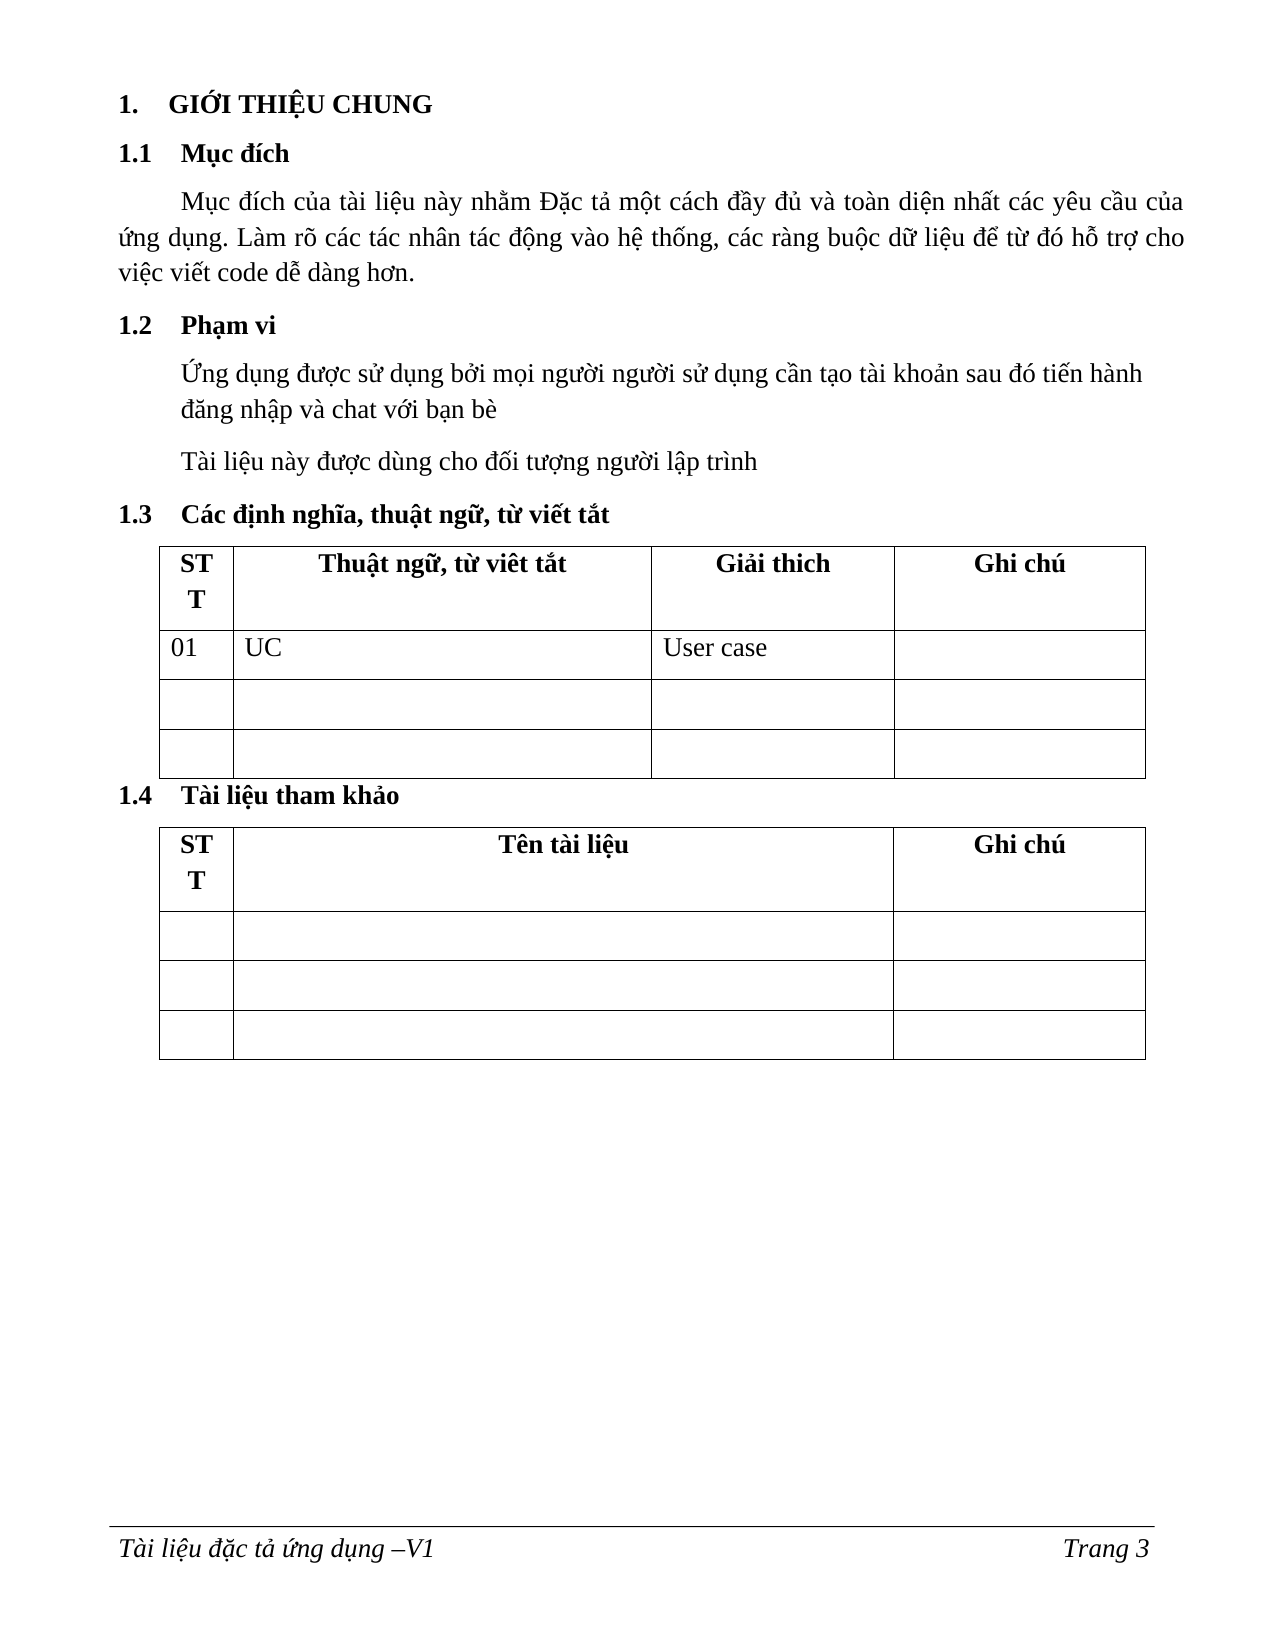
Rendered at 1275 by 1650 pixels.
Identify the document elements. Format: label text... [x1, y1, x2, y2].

table_cell [234, 680, 651, 728]
table_cell [160, 961, 233, 1009]
table_header STT [160, 828, 233, 911]
table_header Giải thich [652, 547, 894, 630]
table_cell [652, 680, 894, 728]
table_cell [234, 961, 893, 1009]
table_cell [234, 912, 893, 960]
text Ứng dụng được sử dụng bởi mọi người người sử dụng cần tạo tài khoản sau đó tiến hành đăng nhập và chat với bạn bè [181, 357, 1186, 424]
subtitle Các định nghĩa, thuật ngữ, từ viết tắt [118, 498, 1186, 529]
table_header Ghi chú [894, 828, 1145, 911]
table_cell [160, 680, 233, 728]
table_header STT [160, 547, 233, 630]
subtitle Phạm vi [118, 309, 1186, 340]
text Mục đích của tài liệu này nhằm Đặc tả một cách đầy đủ và toàn diện nhất các yêu cầu của ứng dụng. Làm rõ các tác nhân tác động vào hệ thống, các ràng buộc dữ liệu để từ đó hỗ trợ cho việc viết code dễ dàng hơn. [118, 185, 1186, 288]
table_cell [160, 912, 233, 960]
table_cell [234, 1011, 893, 1059]
table_cell [895, 631, 1145, 679]
table_cell [894, 912, 1145, 960]
table_header Tên tài liệu [234, 828, 893, 911]
table_cell 01 [160, 631, 233, 679]
subtitle Mục đích [118, 137, 1186, 168]
table_cell [160, 730, 233, 778]
table_cell [652, 730, 894, 778]
subtitle GIỚI THIỆU CHUNG [118, 89, 1186, 120]
subtitle Tài liệu tham khảo [118, 779, 1186, 810]
table_cell [160, 1011, 233, 1059]
table_header Thuật ngữ, từ viêt tắt [234, 547, 651, 630]
table_cell [895, 680, 1145, 728]
table_header Ghi chú [895, 547, 1145, 630]
table_cell UC [234, 631, 651, 679]
table_cell [894, 961, 1145, 1009]
table_cell [234, 730, 651, 778]
text Tài liệu này được dùng cho đối tượng người lập trình [181, 445, 1186, 476]
table_cell [894, 1011, 1145, 1059]
table_cell [895, 730, 1145, 778]
table_cell User case [652, 631, 894, 679]
